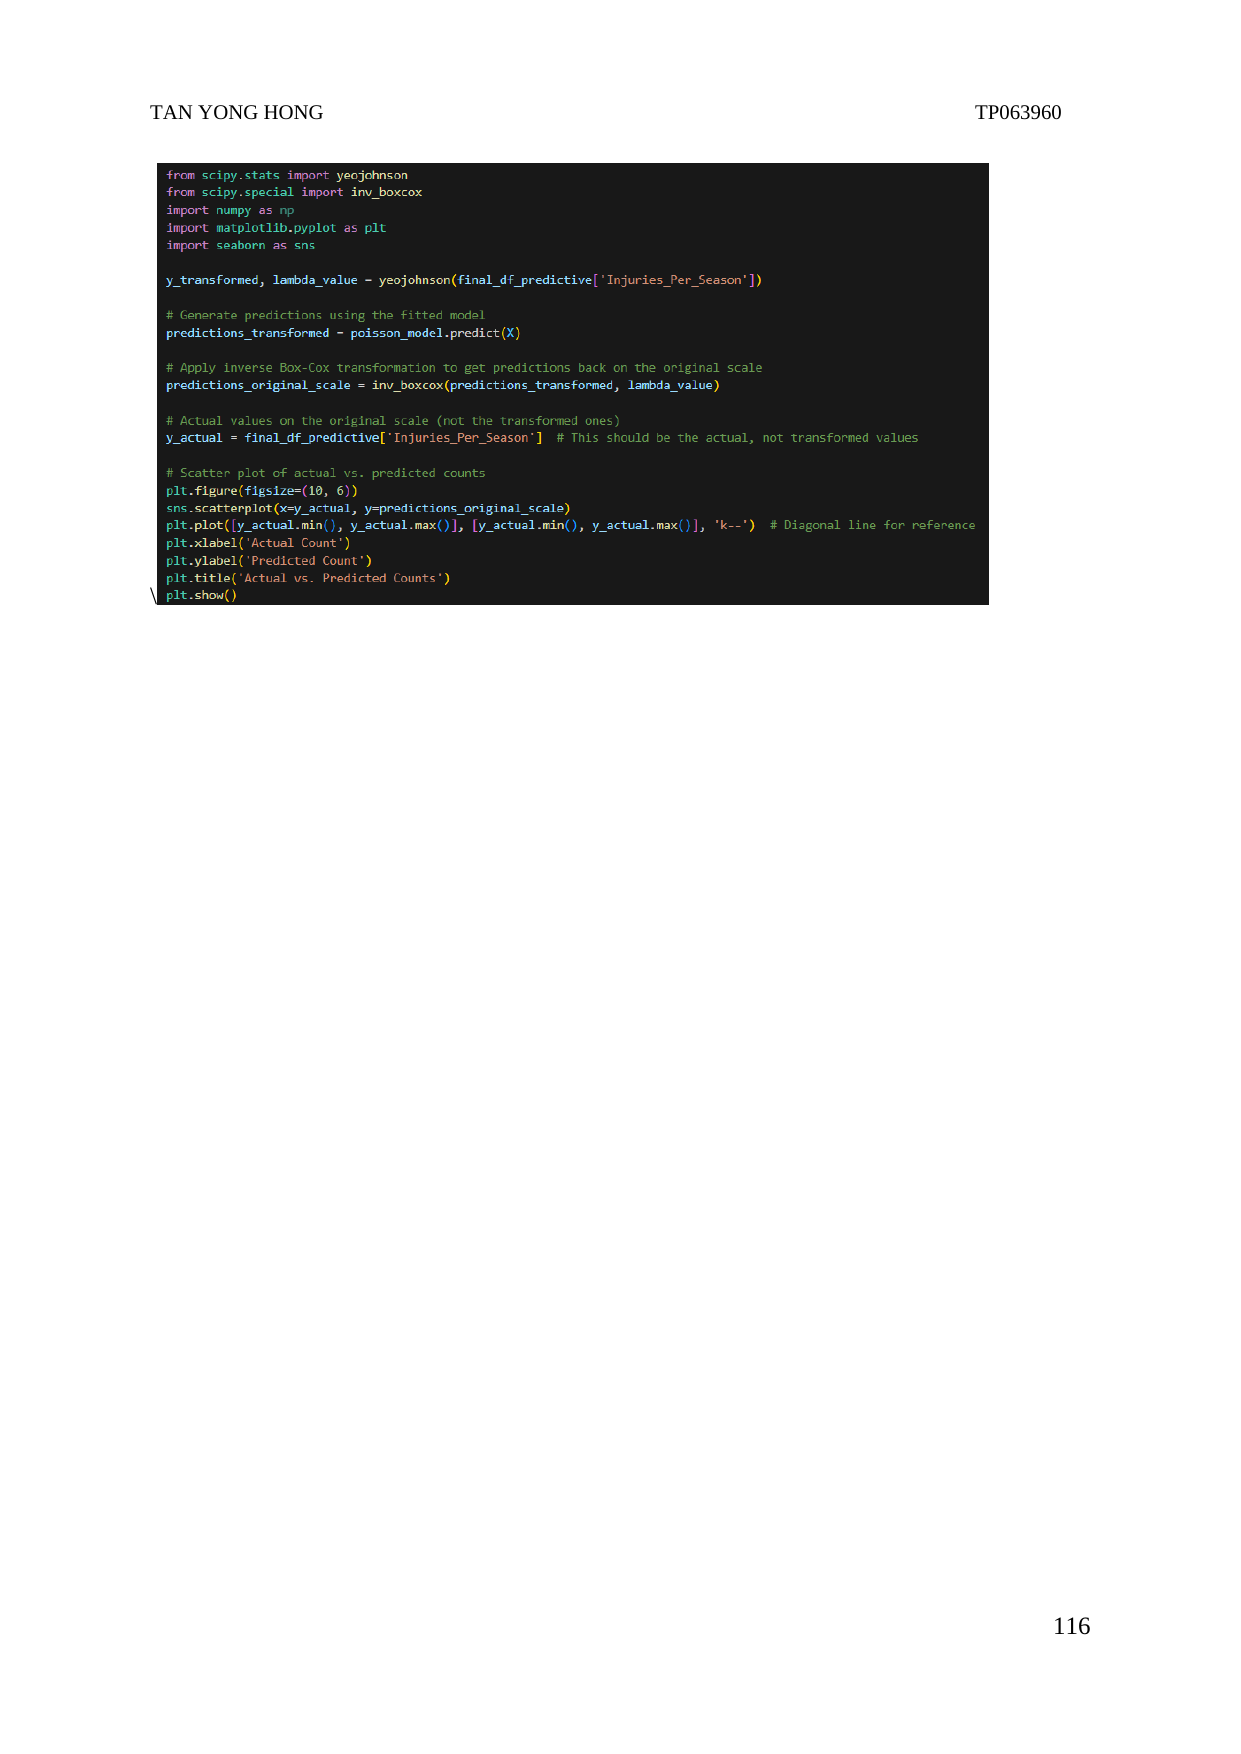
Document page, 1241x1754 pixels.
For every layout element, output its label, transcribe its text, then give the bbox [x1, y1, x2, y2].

picture [157, 163, 989, 605]
